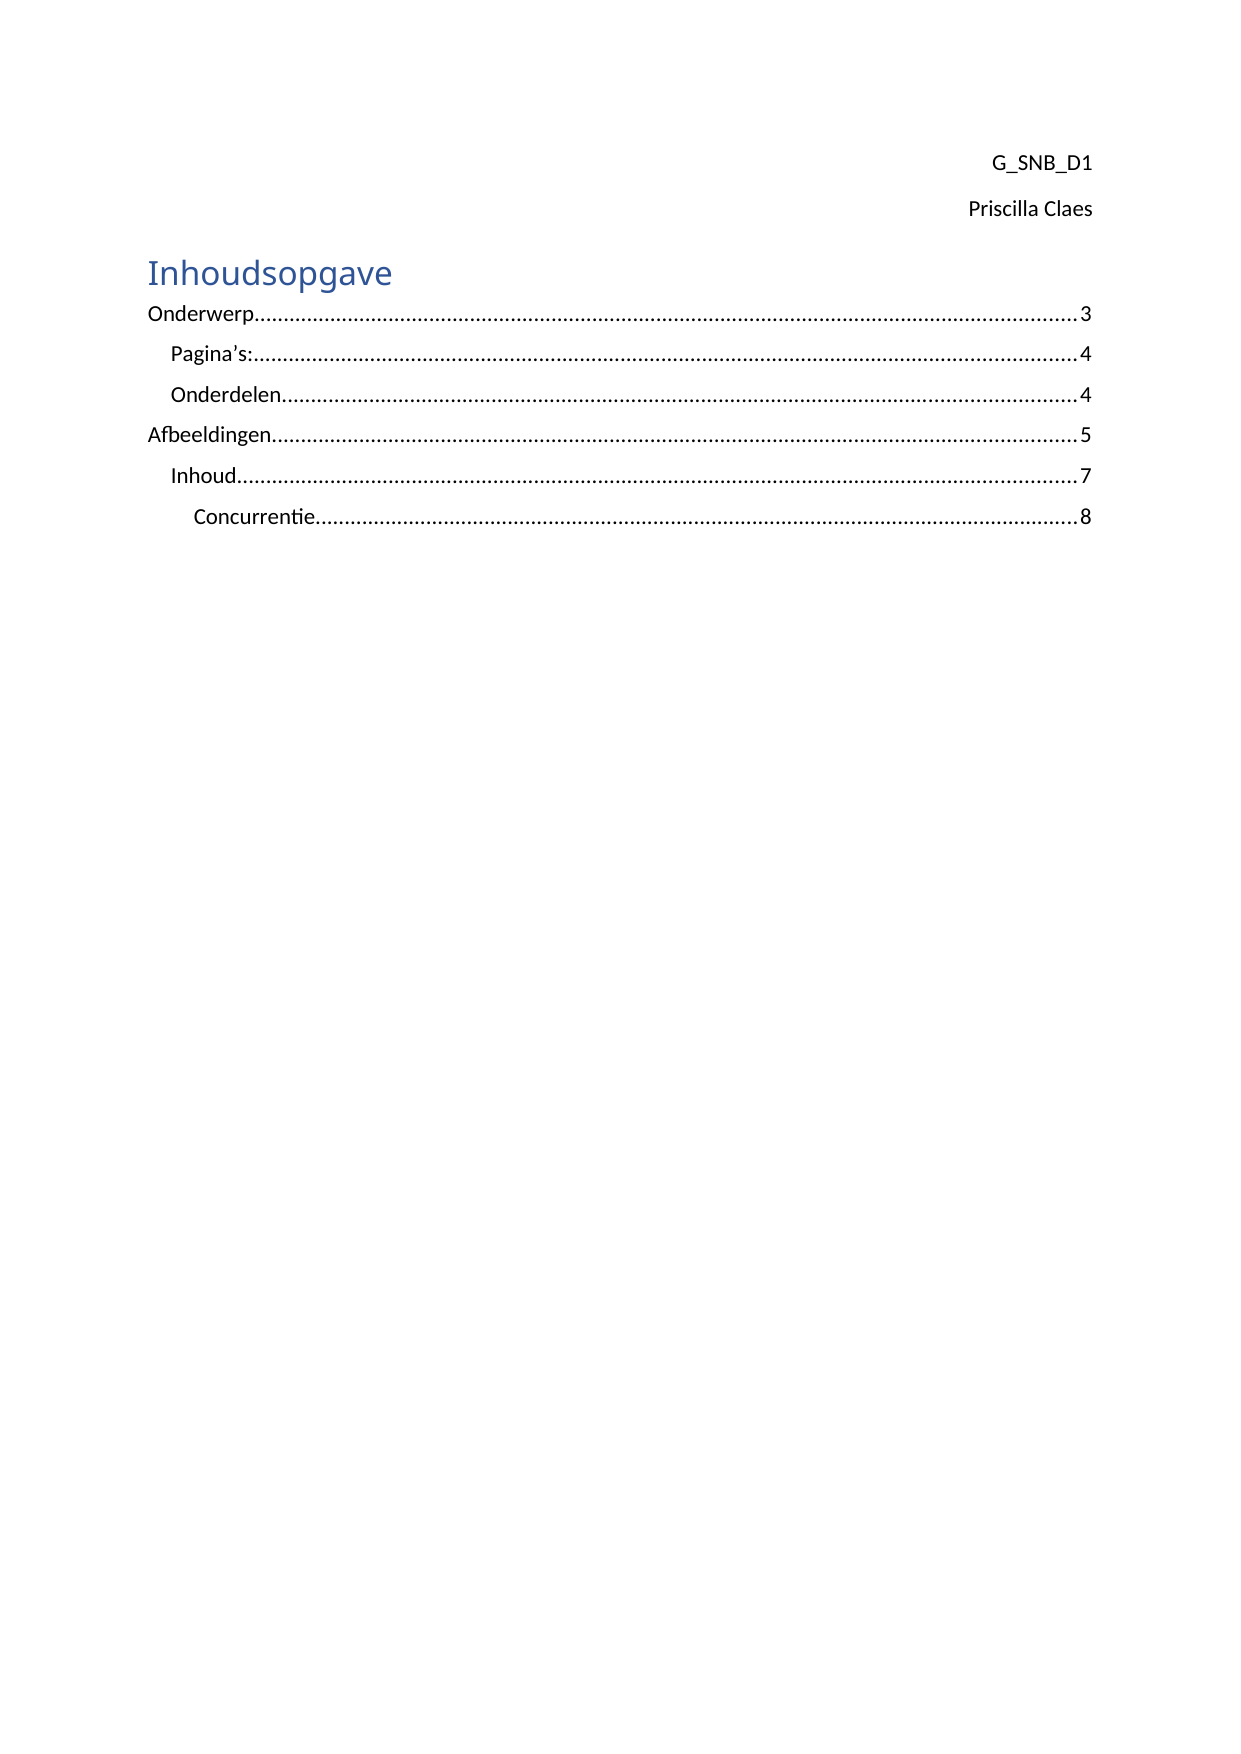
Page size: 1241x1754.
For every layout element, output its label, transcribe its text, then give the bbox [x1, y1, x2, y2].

text G_SNB_D1 [148, 148, 1093, 176]
text Priscilla Claes [148, 194, 1093, 222]
